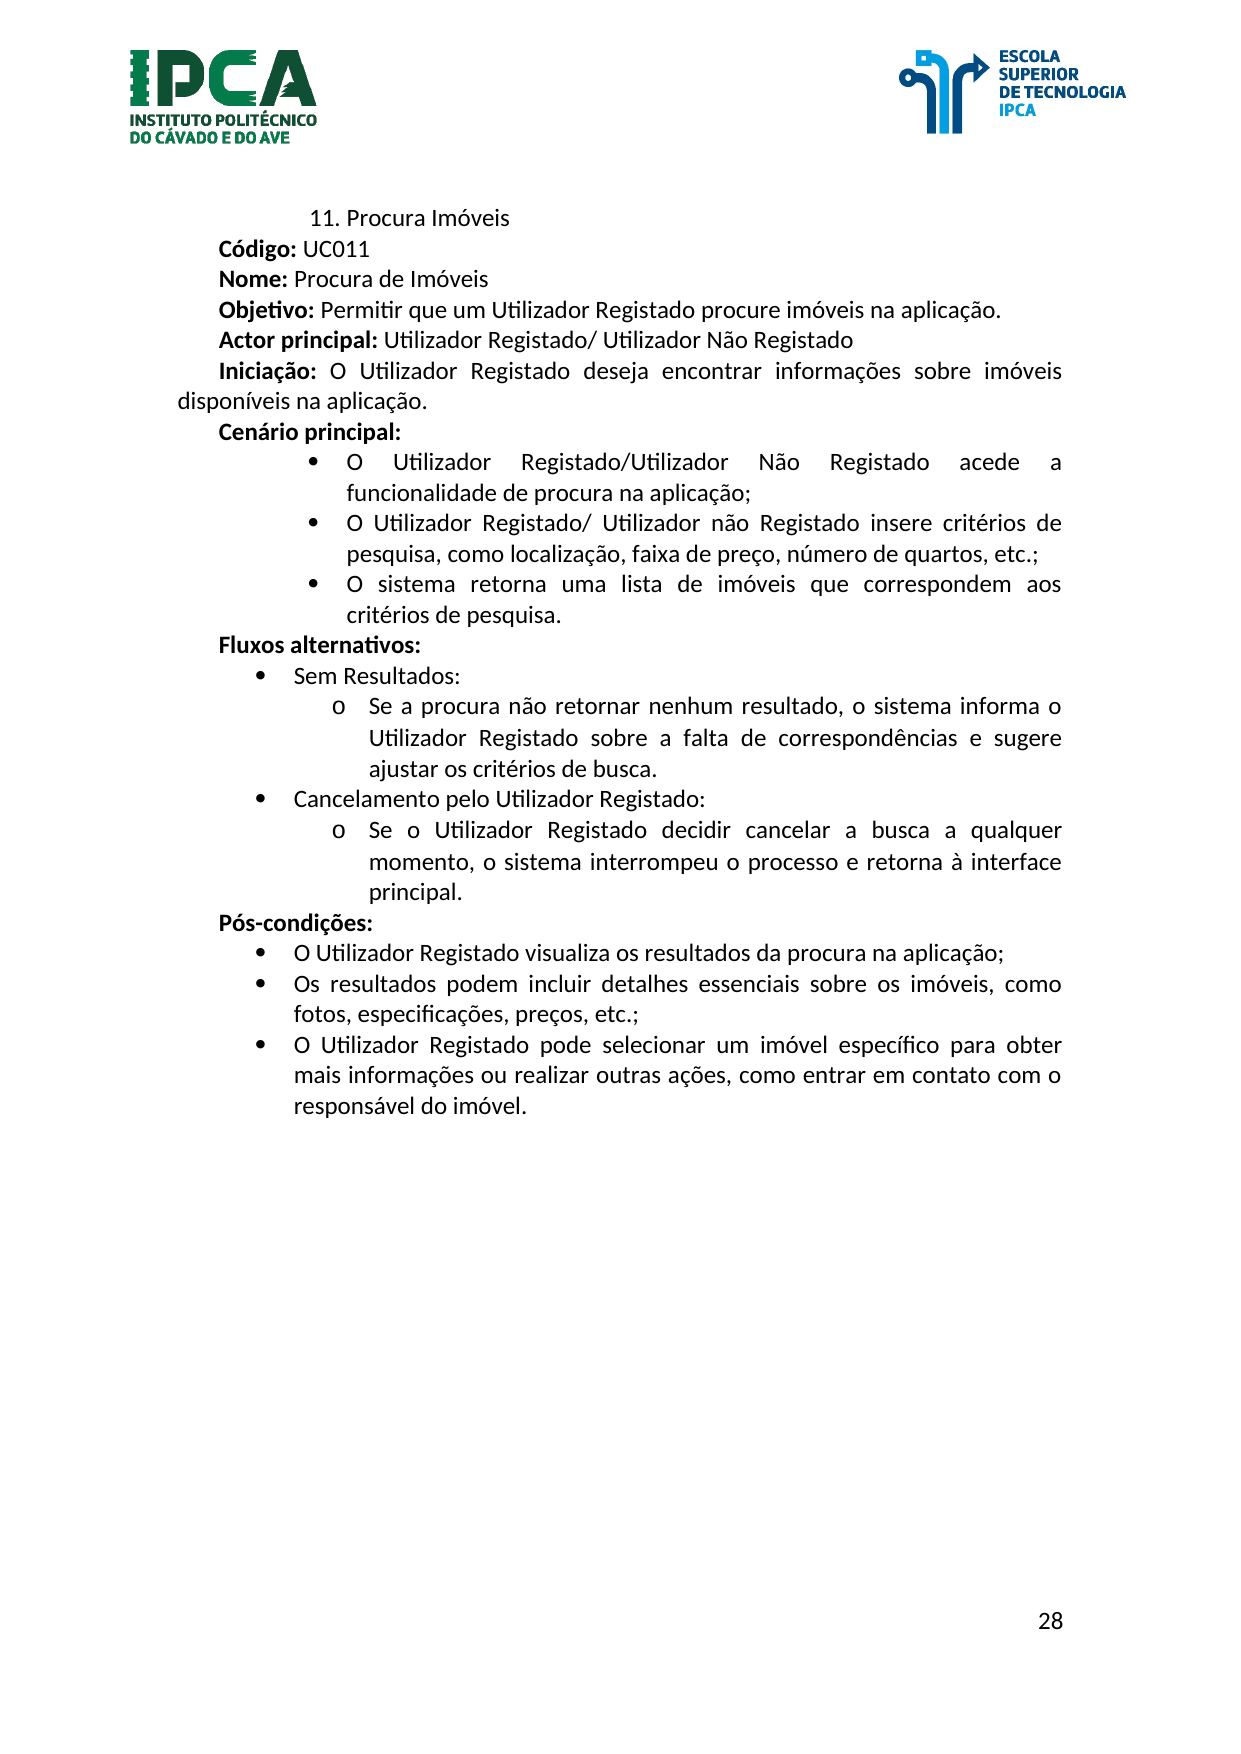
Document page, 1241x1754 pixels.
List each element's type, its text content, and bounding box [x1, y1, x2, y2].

list O Utilizador Registado visualiza os resultados da procura na aplicação; [256, 937, 1063, 968]
list Procura Imóveis [309, 202, 1063, 233]
text Iniciação: O Utilizador Registado deseja encontrar informações sobre imóveis disponíveis na aplicação. [177, 355, 1063, 416]
text Cenário principal: [177, 416, 1063, 446]
text Código: UC011 [177, 233, 1063, 263]
list O Utilizador Registado/Utilizador Não Registado acede a funcionalidade de procura na aplicação; [309, 446, 1063, 507]
text Pós-condições: [177, 907, 1063, 937]
list Os resultados podem incluir detalhes essenciais sobre os imóveis, como fotos, especificações, preços, etc.; [256, 968, 1063, 1029]
picture [896, 46, 1132, 138]
text Fluxos alternativos: [177, 629, 1063, 660]
list O sistema retorna uma lista de imóveis que correspondem aos critérios de pesquisa. [309, 568, 1063, 629]
list O Utilizador Registado pode selecionar um imóvel específico para obter mais informações ou realizar outras ações, como entrar em contato com o responsável do imóvel. [256, 1029, 1063, 1120]
text Actor principal: Utilizador Registado/ Utilizador Não Registado [177, 324, 1063, 355]
text Nome: Procura de Imóveis [177, 263, 1063, 294]
list Se a procura não retornar nenhum resultado, o sistema informa o Utilizador Registado sobre a falta de correspondências e sugere ajustar os critérios de busca. [331, 691, 1063, 783]
list O Utilizador Registado/ Utilizador não Registado insere critérios de pesquisa, como localização, faixa de preço, número de quartos, etc.; [309, 507, 1063, 568]
picture [126, 46, 318, 144]
list Cancelamento pelo Utilizador Registado: [256, 783, 1063, 814]
list Sem Resultados: [256, 660, 1063, 691]
list Se o Utilizador Registado decidir cancelar a busca a qualquer momento, o sistema interrompeu o processo e retorna à interface principal. [331, 814, 1063, 907]
text Objetivo: Permitir que um Utilizador Registado procure imóveis na aplicação. [177, 294, 1063, 324]
